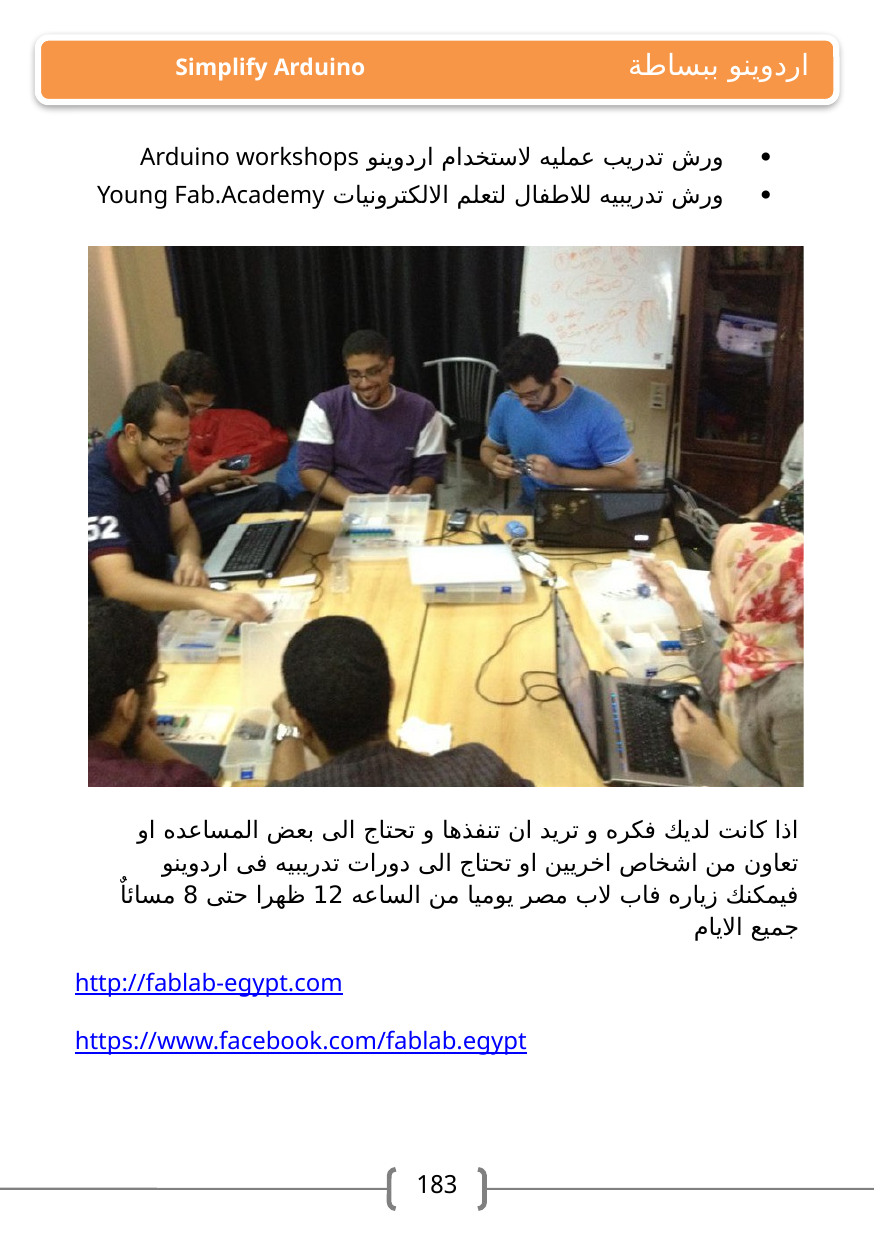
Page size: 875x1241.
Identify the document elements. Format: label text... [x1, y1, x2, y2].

text https://www.facebook.com/fablab.egypt [75, 1024, 799, 1057]
list ورش تدريبيه للاطفال لتعلم الالكترونيات Young Fab.Academy [75, 178, 762, 210]
picture [88, 246, 804, 787]
text http://fablab-egypt.com [75, 966, 799, 998]
list ورش تدريب عمليه لاستخدام اردوينو Arduino workshops [75, 140, 762, 173]
